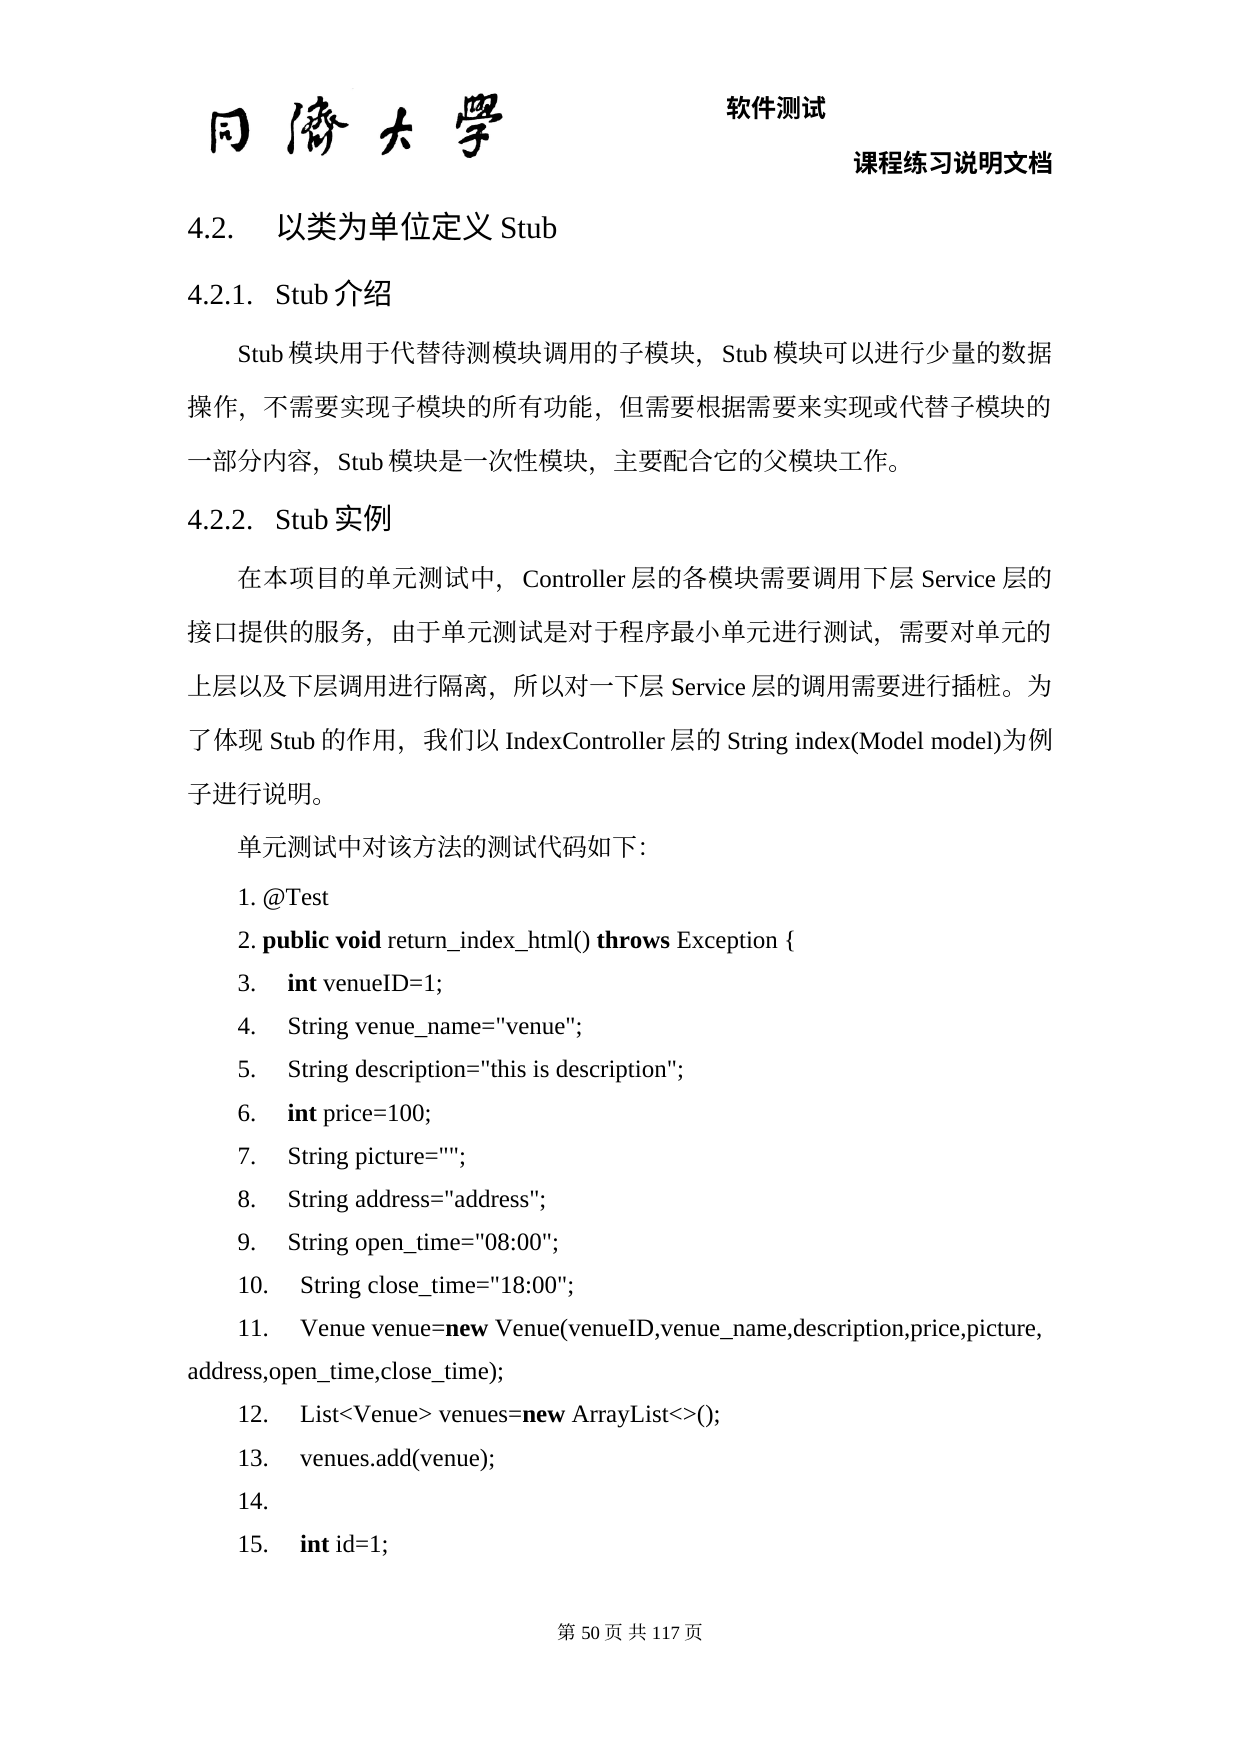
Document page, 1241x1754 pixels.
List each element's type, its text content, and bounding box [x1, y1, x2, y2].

list String open_time="08:00"; [187, 1227, 1053, 1256]
list String description="this is description"; [187, 1054, 1053, 1083]
list String picture=""; [187, 1141, 1053, 1169]
list int id=1; [187, 1529, 1053, 1558]
subtitle Stub实例 [187, 495, 1053, 538]
list venues.add(venue); [187, 1443, 1053, 1471]
text Stub模块用于代替待测模块调用的子模块，Stub模块可以进行少量的数据操作，不需要实现子模块的所有功能，但需要根据需要来实现或代替子模块的一部分内容，Stub模块是一次性模块，主要配合它的父模块工作。 [187, 334, 1053, 477]
picture [188, 86, 520, 165]
list @Test [187, 882, 1053, 911]
list int venueID=1; [187, 968, 1053, 997]
list Venue venue=new Venue(venueID,venue_name,description,price,picture,address,open_time,close_time); [187, 1313, 1053, 1385]
list public void return_index_html() throws Exception { [187, 925, 1053, 954]
list int price=100; [187, 1098, 1053, 1126]
list String address="address"; [187, 1184, 1053, 1213]
subtitle 以类为单位定义Stub [187, 203, 1053, 248]
list String close_time="18:00"; [187, 1270, 1053, 1299]
text 单元测试中对该方法的测试代码如下： [187, 828, 1053, 864]
text 在本项目的单元测试中，Controller层的各模块需要调用下层Service层的接口提供的服务，由于单元测试是对于程序最小单元进行测试，需要对单元的上层以及下层调用进行隔离，所以对一下层Service层的调用需要进行插桩。为了体现Stub的作用，我们以IndexController层的String index(Model model)为例子进行说明。 [187, 559, 1053, 810]
list String venue_name="venue"; [187, 1011, 1053, 1040]
list List<Venue> venues=new ArrayList<>(); [187, 1399, 1053, 1428]
subtitle Stub介绍 [187, 270, 1053, 313]
